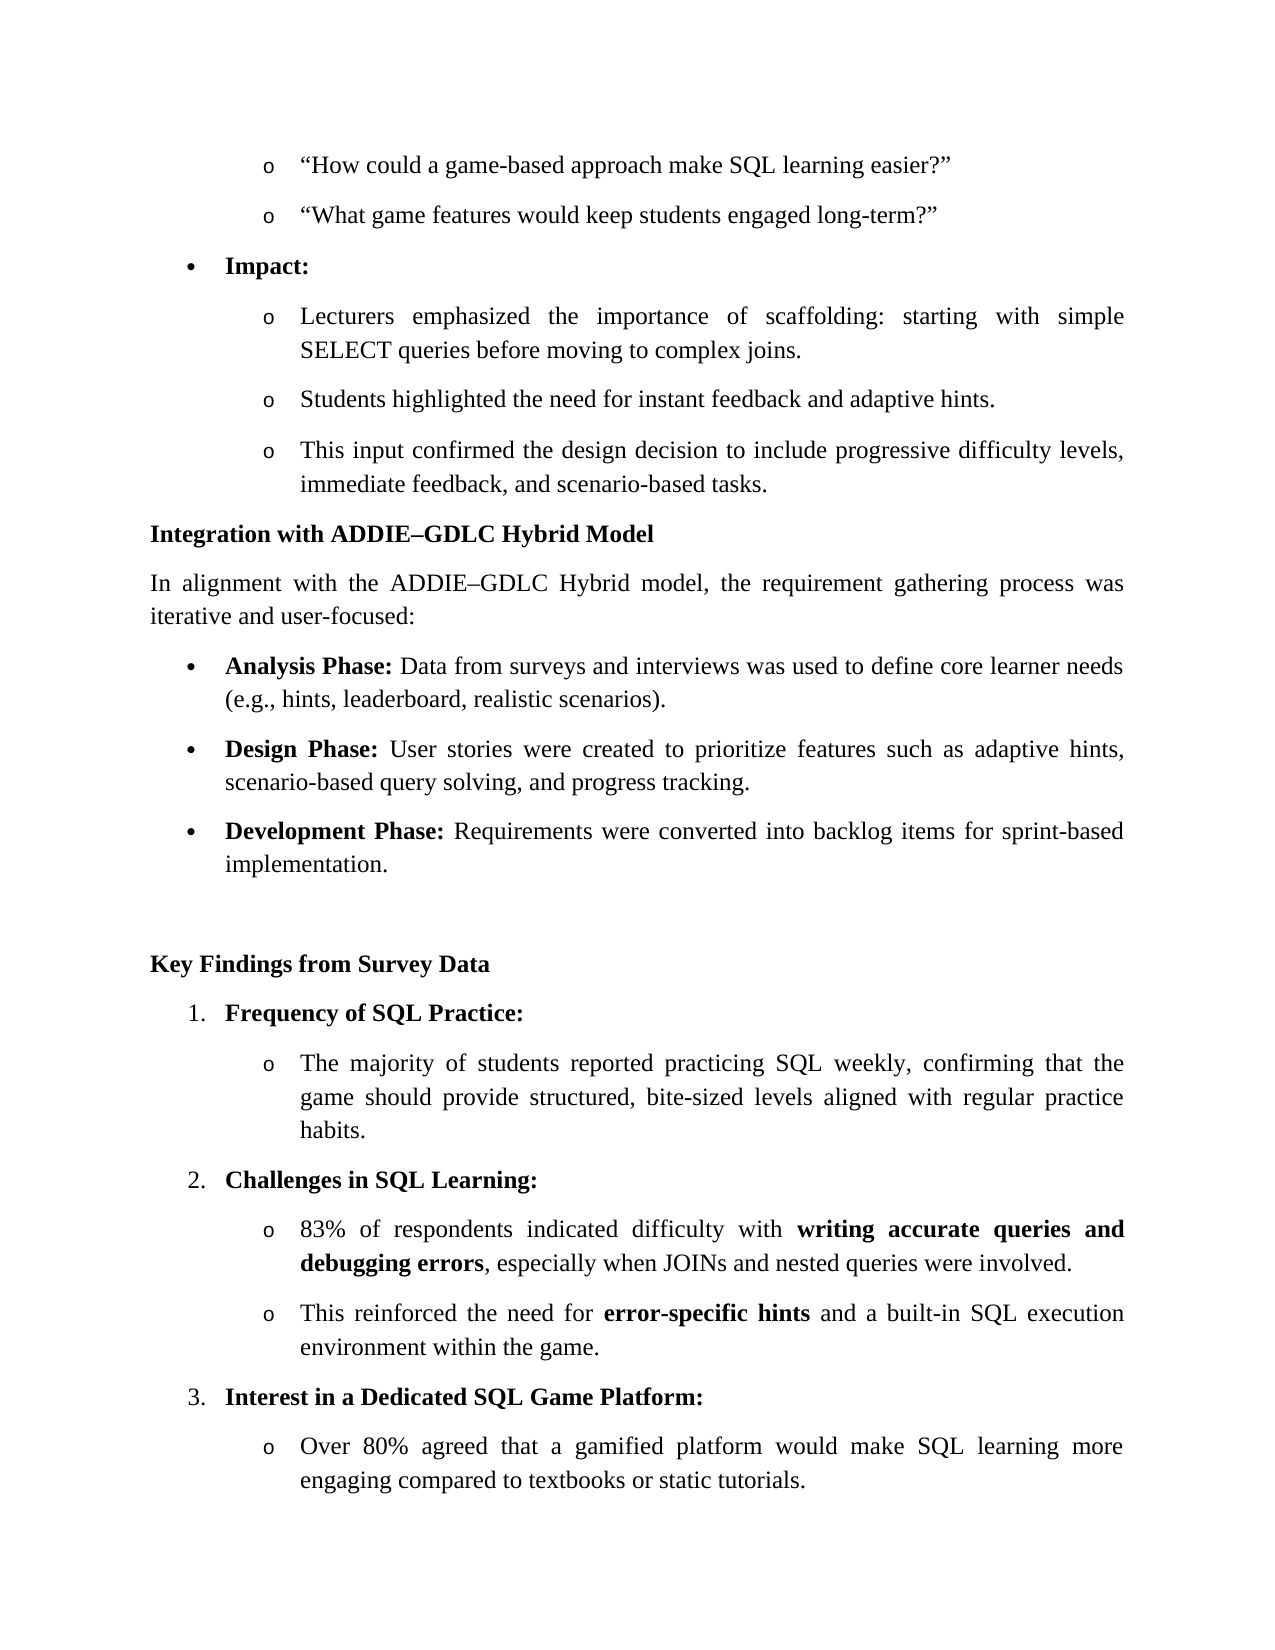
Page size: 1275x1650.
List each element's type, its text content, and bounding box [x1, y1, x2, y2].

list 83% of respondents indicated difficulty with writing accurate queries and debugging errors, especially when JOINs and nested queries were involved. [262, 1214, 1125, 1277]
list Design Phase: User stories were created to prioritize features such as adaptive hints, scenario-based query solving, and progress tracking. [187, 734, 1125, 796]
list Students highlighted the need for instant feedback and adaptive hints. [262, 384, 1125, 414]
list Frequency of SQL Practice: [187, 998, 1125, 1027]
text In alignment with the ADDIE–GDLC Hybrid model, the requirement gathering process was iterative and user-focused: [150, 568, 1125, 630]
text Integration with ADDIE–GDLC Hybrid Model [150, 519, 1125, 547]
list “What game features would keep students engaged long-term?” [262, 201, 1125, 230]
text Key Findings from Survey Data [150, 949, 1125, 978]
list The majority of students reported practicing SQL weekly, confirming that the game should provide structured, bite-sized levels aligned with regular practice habits. [262, 1048, 1125, 1144]
list Impact: [187, 251, 1125, 280]
list This reinforced the need for error-specific hints and a built-in SQL execution environment within the game. [262, 1298, 1125, 1361]
list Lecturers emphasized the importance of scaffolding: starting with simple SELECT queries before moving to complex joins. [262, 301, 1125, 363]
list “How could a game-based approach make SQL learning easier?” [262, 150, 1125, 179]
list Analysis Phase: Data from surveys and interviews was used to define core learner needs (e.g., hints, leaderboard, realistic scenarios). [187, 651, 1125, 713]
list Over 80% agreed that a gamified platform would make SQL learning more engaging compared to textbooks or static tutorials. [262, 1431, 1125, 1494]
list Development Phase: Requirements were converted into backlog items for sprint-based implementation. [187, 816, 1125, 878]
list Challenges in SQL Learning: [187, 1165, 1125, 1193]
list Interest in a Dedicated SQL Game Platform: [187, 1382, 1125, 1410]
list This input confirmed the design decision to include progressive difficulty levels, immediate feedback, and scenario-based tasks. [262, 435, 1125, 498]
